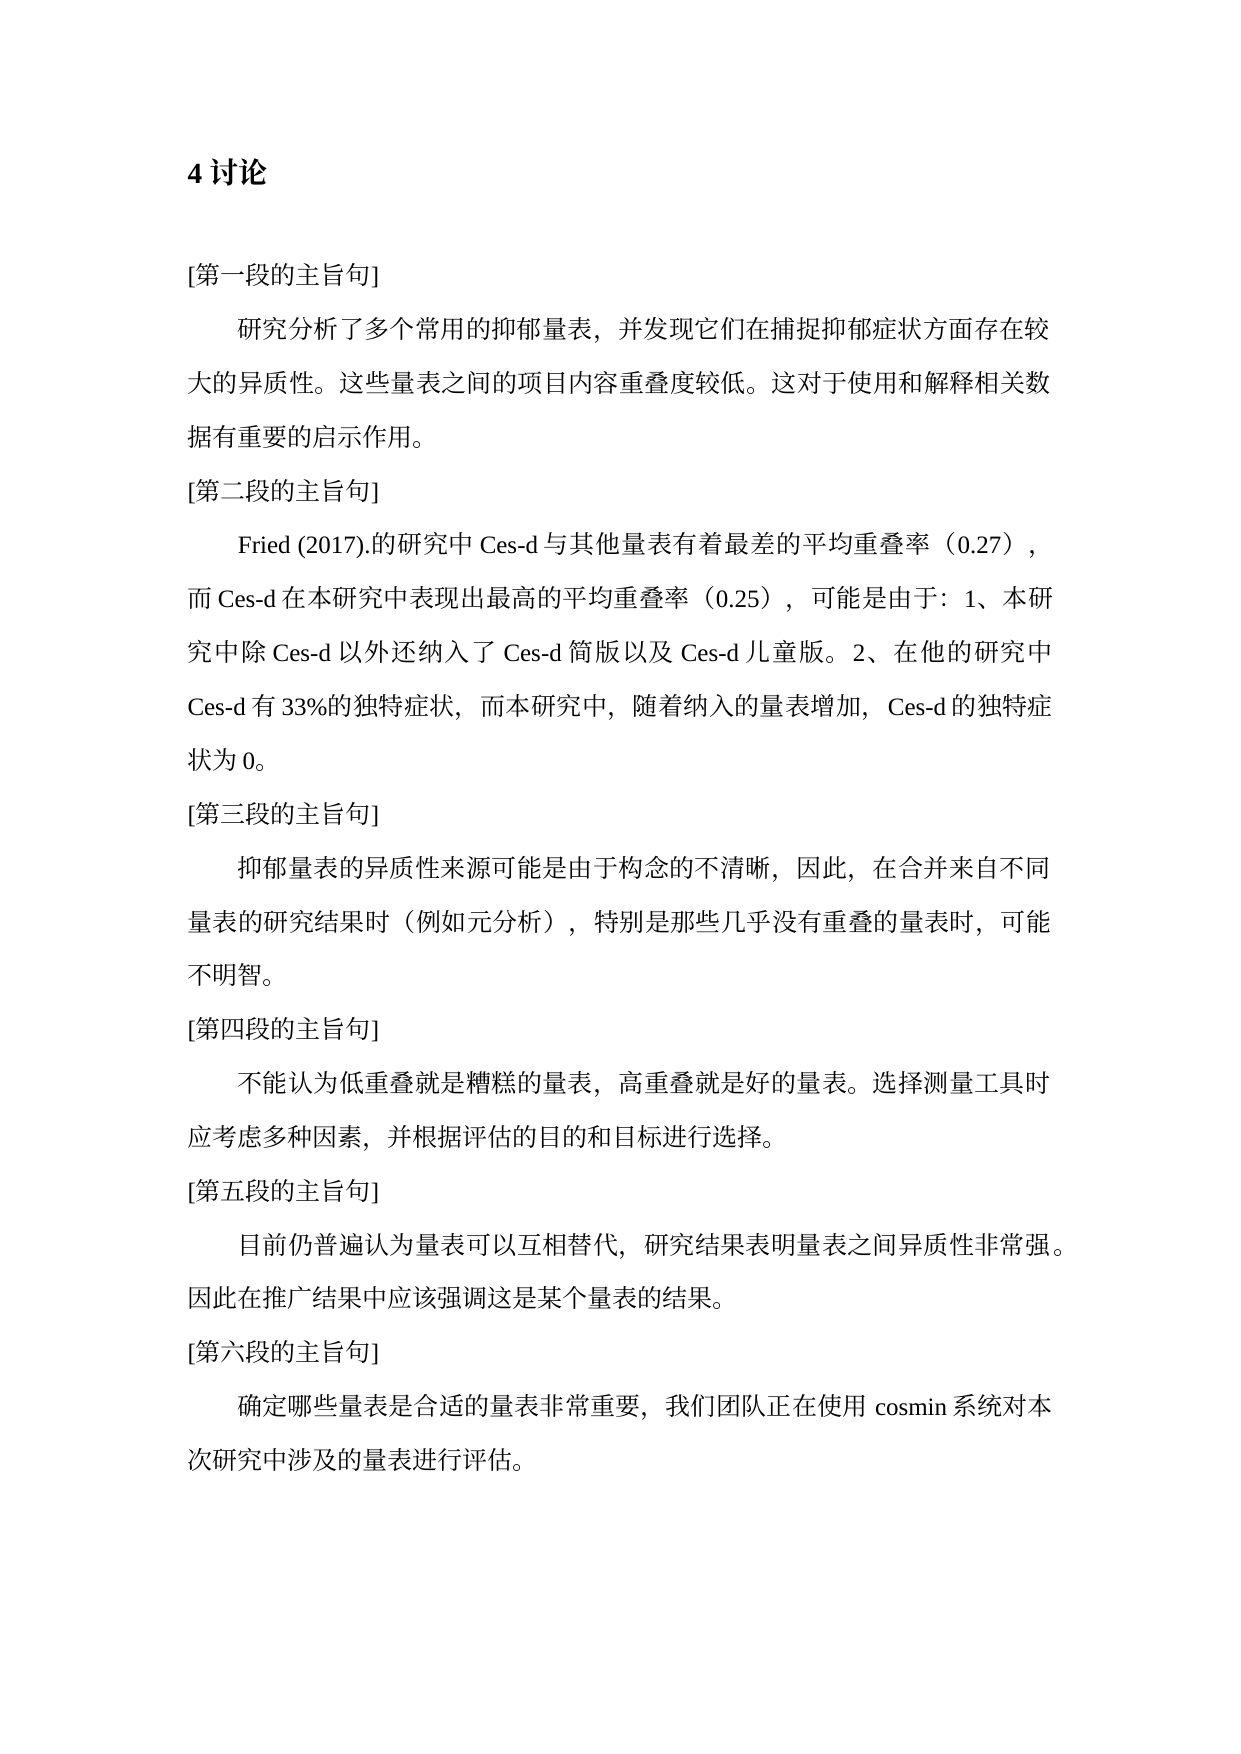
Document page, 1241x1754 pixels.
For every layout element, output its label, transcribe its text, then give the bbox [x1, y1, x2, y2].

text [第一段的主旨句] [187, 256, 1053, 292]
text [第二段的主旨句] [187, 471, 1053, 507]
text [第四段的主旨句] [187, 1010, 1053, 1046]
text 确定哪些量表是合适的量表非常重要，我们团队正在使用cosmin系统对本次研究中涉及的量表进行评估。 [187, 1387, 1053, 1477]
subtitle 4 讨论 [187, 150, 1053, 192]
text 不能认为低重叠就是糟糕的量表，高重叠就是好的量表。选择测量工具时应考虑多种因素，并根据评估的目的和目标进行选择。 [187, 1064, 1053, 1153]
text 研究分析了多个常用的抑郁量表，并发现它们在捕捉抑郁症状方面存在较大的异质性。这些量表之间的项目内容重叠度较低。这对于使用和解释相关数据有重要的启示作用。 [187, 310, 1053, 453]
text 目前仍普遍认为量表可以互相替代，研究结果表明量表之间异质性非常强。因此在推广结果中应该强调这是某个量表的结果。 [187, 1225, 1053, 1315]
text Fried (2017).的研究中Ces-d与其他量表有着最差的平均重叠率（0.27），而Ces-d在本研究中表现出最高的平均重叠率（0.25），可能是由于：1、本研究中除Ces-d以外还纳入了Ces-d简版以及Ces-d儿童版。2、在他的研究中Ces-d有33%的独特症状，而本研究中，随着纳入的量表增加，Ces-d的独特症状为0。 [187, 525, 1053, 777]
text [第五段的主旨句] [187, 1171, 1053, 1207]
text [第三段的主旨句] [187, 794, 1053, 830]
text [第六段的主旨句] [187, 1333, 1053, 1369]
text 抑郁量表的异质性来源可能是由于构念的不清晰，因此，在合并来自不同量表的研究结果时（例如元分析），特别是那些几乎没有重叠的量表时，可能不明智。 [187, 848, 1053, 992]
